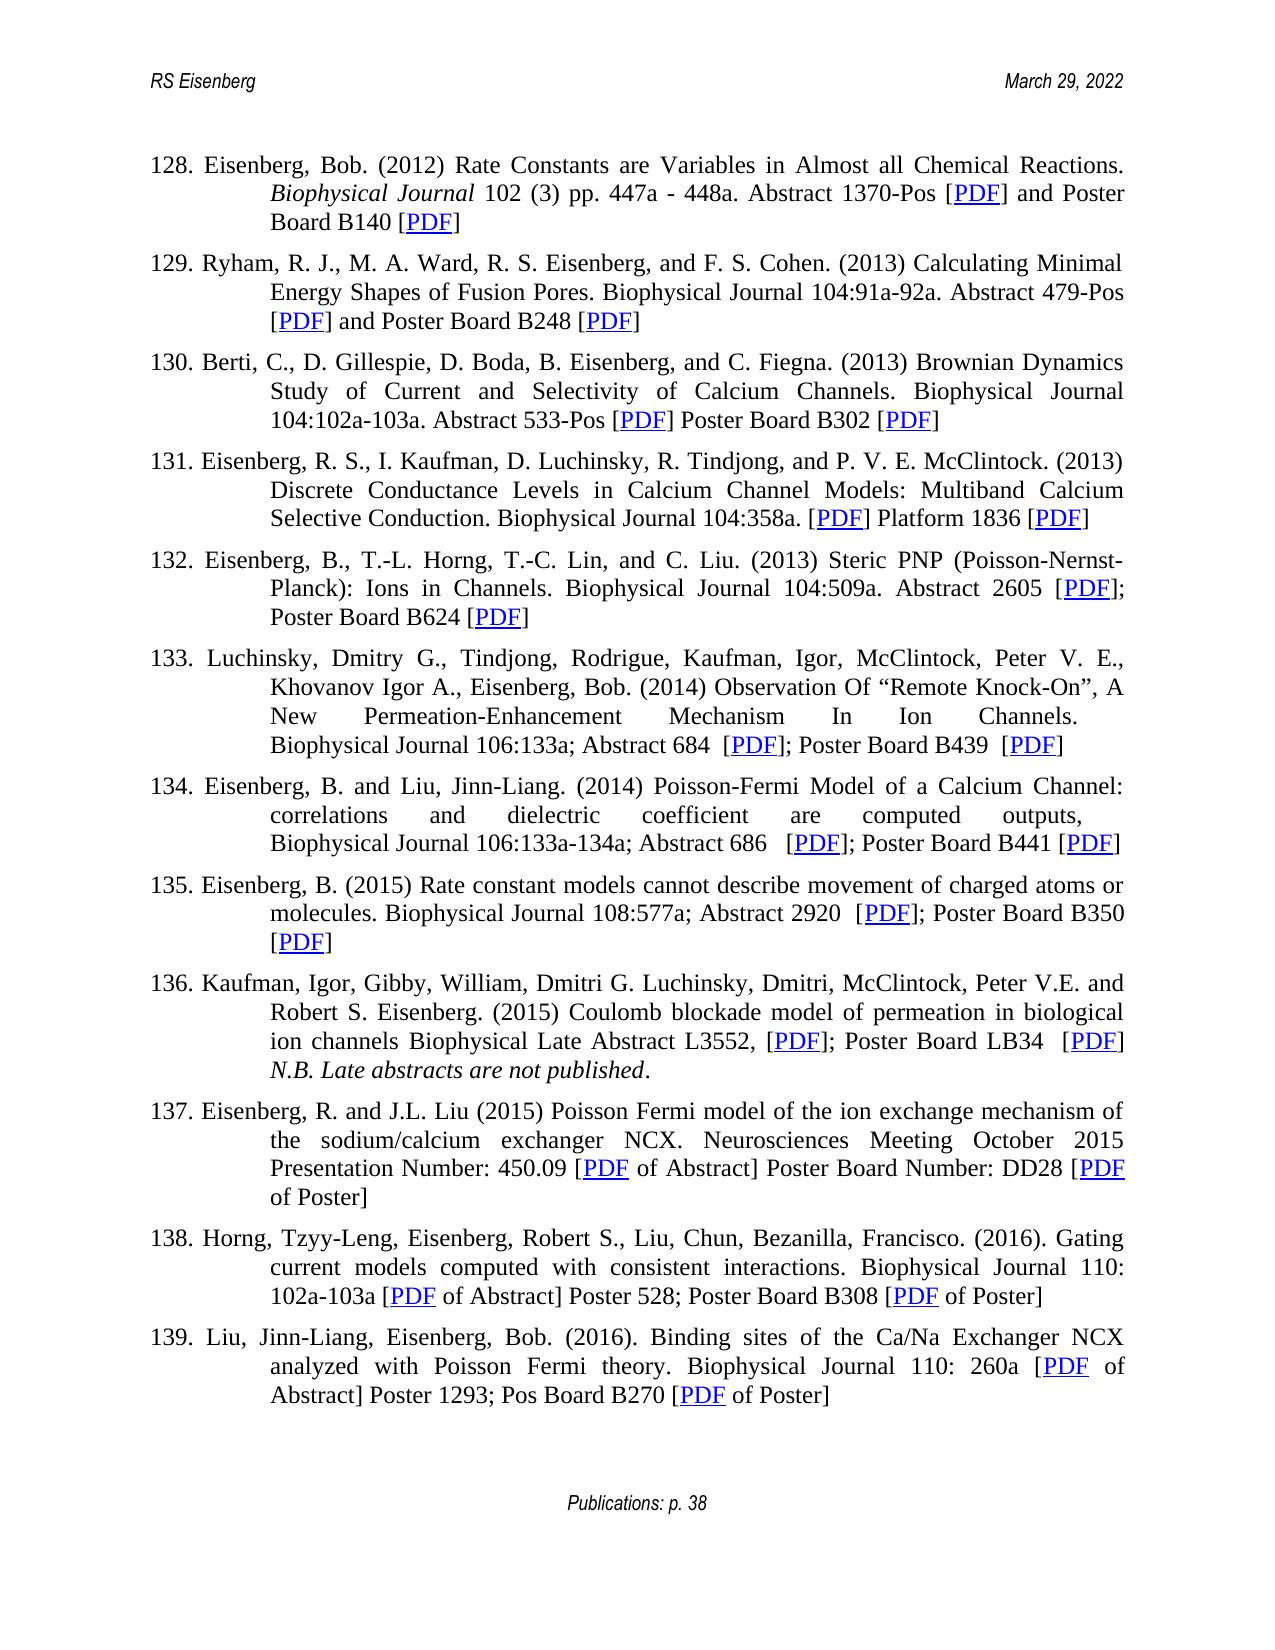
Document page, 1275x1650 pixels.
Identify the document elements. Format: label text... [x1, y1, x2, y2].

text 139. Liu, Jinn-Liang, Eisenberg, Bob. (2016). Binding sites of the Ca/Na Exchanger NCX analyzed with Poisson Fermi theory. Biophysical Journal 110: 260a [PDF of Abstract] Poster 1293; Pos Board B270 [PDF of Poster] [150, 1322, 1125, 1408]
text 136. Kaufman, Igor, Gibby, William, Dmitri G. Luchinsky, Dmitri, McClintock, Peter V.E. and Robert S. Eisenberg. (2015) Coulomb blockade model of permeation in biological ion channels Biophysical Late Abstract L3552, [PDF]; Poster Board LB34 [PDF] N.B. Late abstracts are not published. [150, 968, 1125, 1083]
text 137. Eisenberg, R. and J.L. Liu (2015) Poisson Fermi model of the ion exchange mechanism of the sodium/calcium exchanger NCX. Neurosciences Meeting October 2015 Presentation Number: 450.09 [PDF of Abstract] Poster Board Number: DD28 [PDF of Poster] [150, 1096, 1125, 1211]
text 138. Horng, Tzyy-Leng, Eisenberg, Robert S., Liu, Chun, Bezanilla, Francisco. (2016). Gating current models computed with consistent interactions. Biophysical Journal 110: 102a-103a [PDF of Abstract] Poster 528; Poster Board B308 [PDF of Poster] [150, 1223, 1125, 1310]
text 133. Luchinsky, Dmitry G., Tindjong, Rodrigue, Kaufman, Igor, McClintock, Peter V. E., Khovanov Igor A., Eisenberg, Bob. (2014) Observation Of “Remote Knock-On”, A New Permeation-Enhancement Mechanism In Ion Channels. Biophysical Journal 106:133a; Abstract 684 [PDF]; Poster Board B439 [PDF] [150, 643, 1125, 758]
text 128. Eisenberg, Bob. (2012) Rate Constants are Variables in Almost all Chemical Reactions. Biophysical Journal 102 (3) pp. 447a - 448a. Abstract 1370-Pos [PDF] and Poster Board B140 [PDF] [150, 150, 1125, 236]
text 135. Eisenberg, B. (2015) Rate constant models cannot describe movement of charged atoms or molecules. Biophysical Journal 108:577a; Abstract 2920 [PDF]; Poster Board B350 [PDF] [150, 870, 1125, 956]
text 132. Eisenberg, B., T.-L. Horng, T.-C. Lin, and C. Liu. (2013) Steric PNP (Poisson-Nernst-Planck): Ions in Channels. Biophysical Journal 104:509a. Abstract 2605 [PDF]; Poster Board B624 [PDF] [150, 545, 1125, 631]
text 129. Ryham, R. J., M. A. Ward, R. S. Eisenberg, and F. S. Cohen. (2013) Calculating Minimal Energy Shapes of Fusion Pores. Biophysical Journal 104:91a-92a. Abstract 479-Pos [PDF] and Poster Board B248 [PDF] [150, 248, 1125, 335]
text 134. Eisenberg, B. and Liu, Jinn-Liang. (2014) Poisson-Fermi Model of a Calcium Channel: correlations and dielectric coefficient are computed outputs, Biophysical Journal 106:133a-134a; Abstract 686 [PDF]; Poster Board B441 [PDF] [150, 771, 1125, 857]
text 130. Berti, C., D. Gillespie, D. Boda, B. Eisenberg, and C. Fiegna. (2013) Brownian Dynamics Study of Current and Selectivity of Calcium Channels. Biophysical Journal 104:102a-103a. Abstract 533-Pos [PDF] Poster Board B302 [PDF] [150, 347, 1125, 433]
text 131. Eisenberg, R. S., I. Kaufman, D. Luchinsky, R. Tindjong, and P. V. E. McClintock. (2013) Discrete Conductance Levels in Calcium Channel Models: Multiband Calcium Selective Conduction. Biophysical Journal 104:358a. [PDF] Platform 1836 [PDF] [150, 446, 1125, 532]
